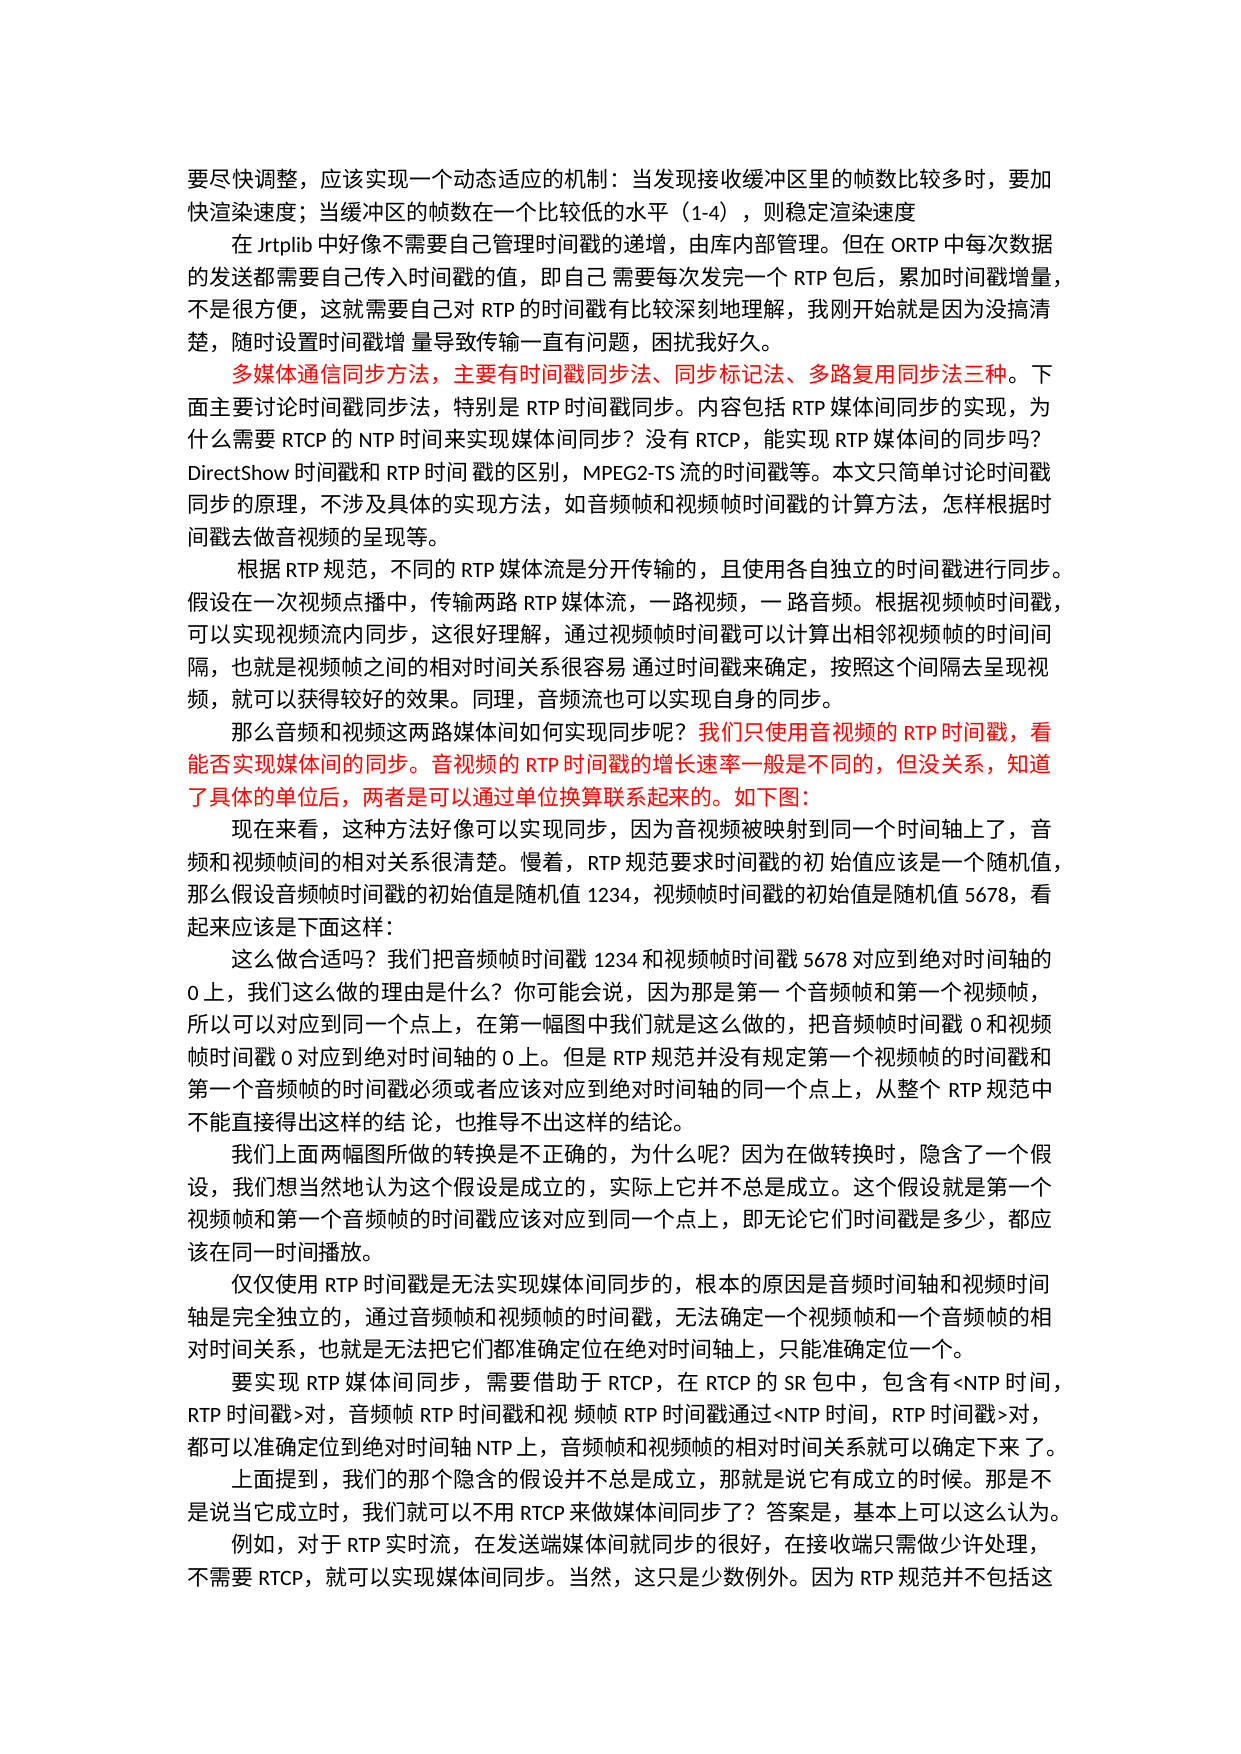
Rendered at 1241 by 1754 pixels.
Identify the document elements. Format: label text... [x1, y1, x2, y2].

text 我们上面两幅图所做的转换是不正确的，为什么呢？因为在做转换时，隐含了一个假设，我们想当然地认为这个假设是成立的，实际上它并不总是成立。这个假设就是第一个视频帧和第一个音频帧的时间戳应该对应到同一个点上，即无论它们时间戳是多少，都应该在同一时间播放。 [187, 1137, 1053, 1267]
text 这么做合适吗？我们把音频帧时间戳1234和视频帧时间戳5678对应到绝对时间轴的0上，我们这么做的理由是什么？你可能会说，因为那是第一 个音频帧和第一个视频帧，所以可以对应到同一个点上，在第一幅图中我们就是这么做的，把音频帧时间戳0和视频帧时间戳0对应到绝对时间轴的0上。但是 RTP规范并没有规定第一个视频帧的时间戳和第一个音频帧的时间戳必须或者应该对应到绝对时间轴的同一个点上，从整个RTP规范中不能直接得出这样的结 论，也推导不出这样的结论。 [187, 942, 1053, 1137]
text 仅仅使用RTP时间戳是无法实现媒体间同步的，根本的原因是音频时间轴和视频时间轴是完全独立的，通过音频帧和视频帧的时间戳，无法确定一个视频帧和一个音频帧的相对时间关系，也就是无法把它们都准确定位在绝对时间轴上，只能准确定位一个。 [187, 1267, 1053, 1364]
text 那么音频和视频这两路媒体间如何实现同步呢？我们只使用音视频的RTP时间戳，看能否实现媒体间的同步。音视频的RTP时间戳的增长速率一般是不同的，但没关系，知道了具体的单位后，两者是可以通过单位换算联系起来的。如下图： [187, 714, 1053, 812]
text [187, 162, 1053, 227]
text 多媒体通信同步方法，主要有时间戳同步法、同步标记法、多路复用同步法三种。下面主要讨论时间戳同步法，特别是RTP时间戳同步。内容包括RTP媒体间同步的实现，为什么需要RTCP的NTP时间来实现媒体间同步？没有RTCP，能实现RTP媒体间的同步吗？DirectShow时间戳和RTP时间 戳的区别，MPEG2-TS流的时间戳等。本文只简单讨论时间戳同步的原理，不涉及具体的实现方法，如音频帧和视频帧时间戳的计算方法，怎样根据时间戳去做音视频的呈现等。 [187, 357, 1053, 552]
text 要实现RTP媒体间同步，需要借助于RTCP，在RTCP的SR包中，包含有<NTP时间，RTP时间戳>对，音频帧RTP时间戳和视 频帧RTP时间戳通过<NTP时间，RTP时间戳>对，都可以准确定位到绝对时间轴NTP上，音频帧和视频帧的相对时间关系就可以确定下来 了。 [187, 1364, 1053, 1462]
text 在Jrtplib中好像不需要自己管理时间戳的递增，由库内部管理。但在ORTP中每次数据的发送都需要自己传入时间戳的值，即自己 需要每次发完一个RTP包后，累加时间戳增量，不是很方便，这就需要自己对RTP的时间戳有比较深刻地理解，我刚开始就是因为没搞清楚，随时设置时间戳增 量导致传输一直有问题，困扰我好久。 [187, 227, 1053, 357]
text 上面提到，我们的那个隐含的假设并不总是成立，那就是说它有成立的时候。那是不是说当它成立时，我们就可以不用RTCP来做媒体间同步了？答案是，基本上可以这么认为。 [187, 1462, 1053, 1527]
text 现在来看，这种方法好像可以实现同步，因为音视频被映射到同一个时间轴上了，音频和视频帧间的相对关系很清楚。慢着，RTP规范要求时间戳的初 始值应该是一个随机值，那么假设音频帧时间戳的初始值是随机值1234，视频帧时间戳的初始值是随机值5678，看起来应该是下面这样： [187, 812, 1053, 942]
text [187, 1527, 1053, 1592]
text 根据RTP规范，不同的RTP媒体流是分开传输的，且使用各自独立的时间戳进行同步。假设在一次视频点播中，传输两路RTP媒体流，一路视频，一 路音频。根据视频帧时间戳，可以实现视频流内同步，这很好理解，通过视频帧时间戳可以计算出相邻视频帧的时间间隔，也就是视频帧之间的相对时间关系很容易 通过时间戳来确定，按照这个间隔去呈现视频，就可以获得较好的效果。同理，音频流也可以实现自身的同步。 [187, 552, 1053, 714]
